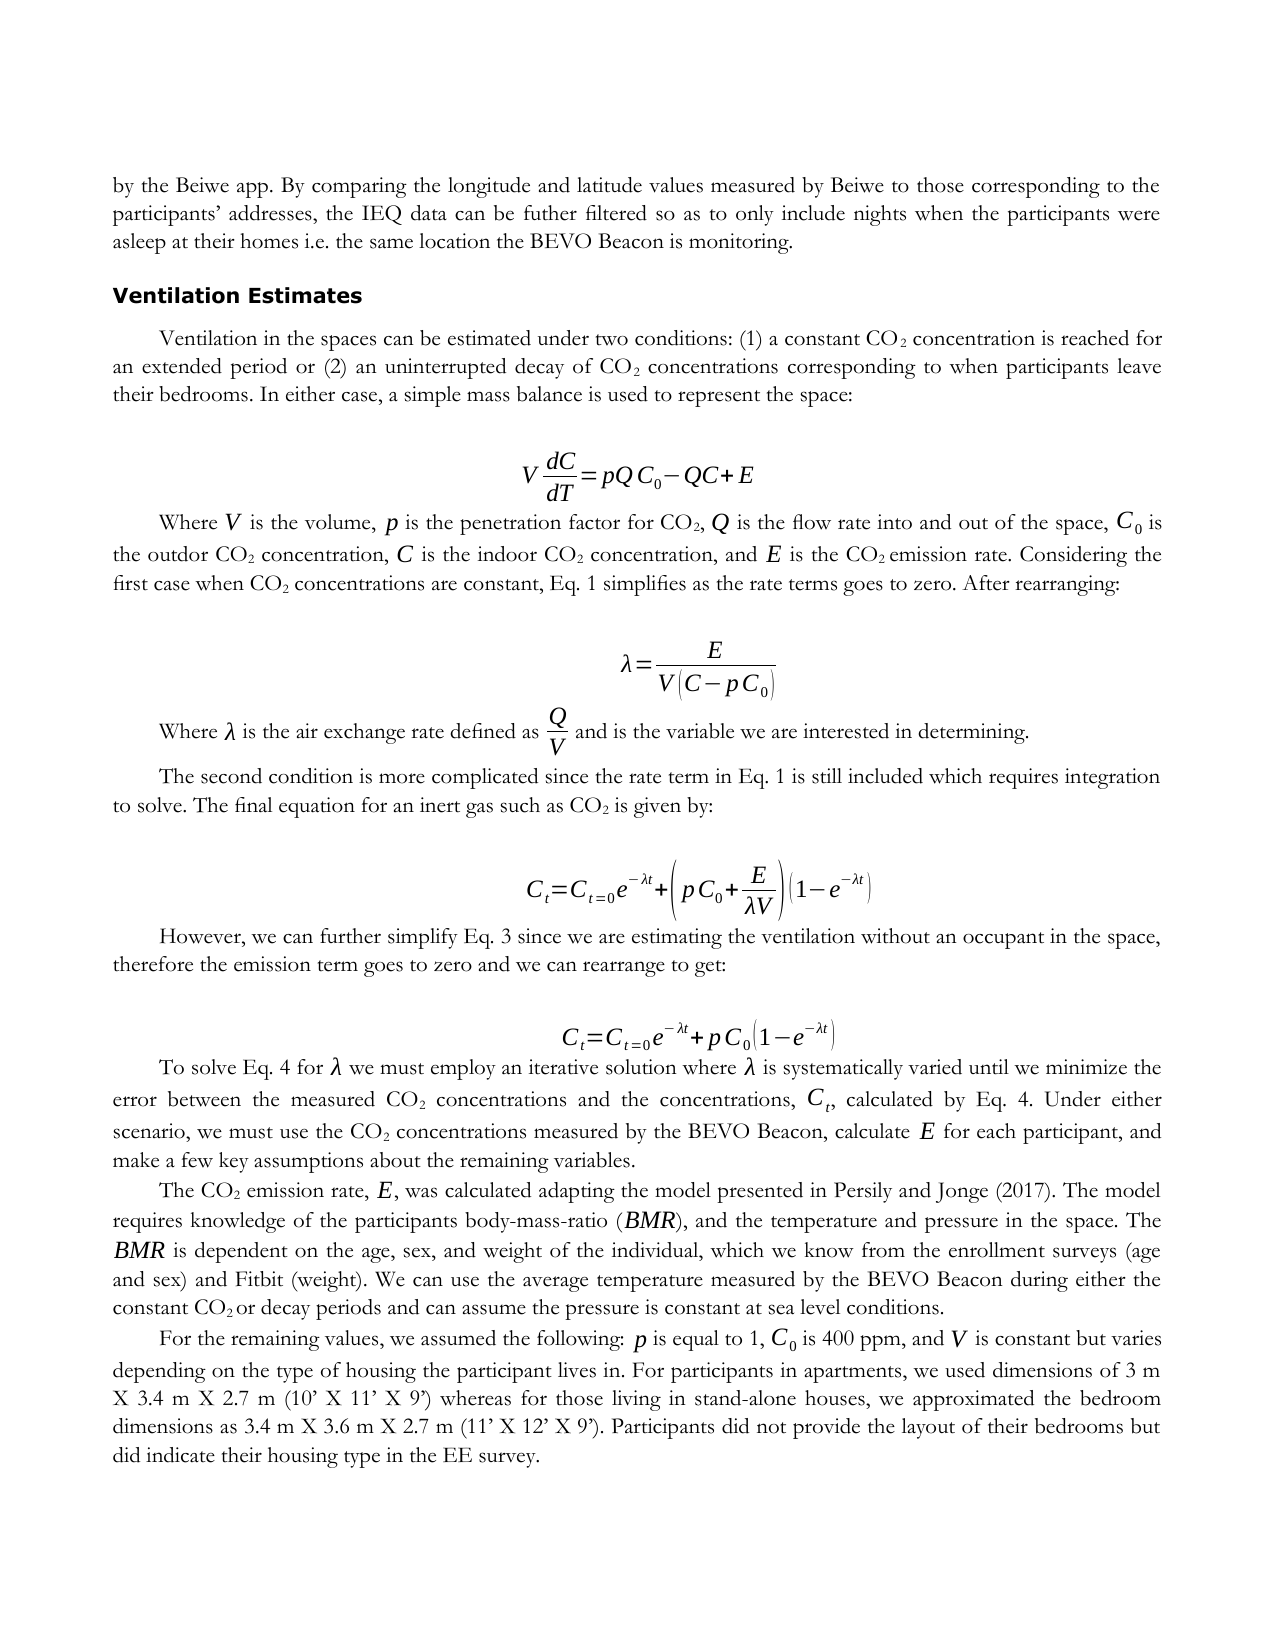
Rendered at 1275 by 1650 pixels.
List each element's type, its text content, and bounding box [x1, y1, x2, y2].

text The CO2 emission rate, , was calculated adapting the model presented in Persily and Jonge (2017). The model requires knowledge of the participants body-mass-ratio (), and the temperature and pressure in the space. The is dependent on the age, sex, and weight of the individual, which we know from the enrollment surveys (age and sex) and Fitbit (weight). We can use the average temperature measured by the BEVO Beacon during either the constant CO2 or decay periods and can assume the pressure is constant at sea level conditions. [112, 1176, 1162, 1321]
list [112, 172, 1162, 255]
text However, we can further simplify Eq. 3 since we are estimating the ventilation without an occupant in the space, therefore the emission term goes to zero and we can rearrange to get: [112, 923, 1162, 977]
text To solve Eq. 4 for we must employ an iterative solution where is systematically varied until we minimize the error between the measured CO2 concentrations and the concentrations, , calculated by Eq. 4. Under either scenario, we must use the CO2 concentrations measured by the BEVO Beacon, calculate for each participant, and make a few key assumptions about the remaining variables. [112, 1054, 1162, 1174]
text The second condition is more complicated since the rate term in Eq. 1 is still included which requires integration to solve. The final equation for an inert gas such as CO2 is given by: [112, 764, 1162, 818]
text Where is the volume, is the penetration factor for CO2, is the flow rate into and out of the space, is the outdor CO2 concentration, is the indoor CO2 concentration, and is the CO2 emission rate. Considering the first case when CO2 concentrations are constant, Eq. 1 simplifies as the rate terms goes to zero. After rearranging: [112, 507, 1162, 597]
subtitle Ventilation Estimates [112, 282, 1162, 308]
text For the remaining values, we assumed the following: is equal to 1, is 400 ppm, and is constant but varies depending on the type of housing the participant lives in. For participants in apartments, we used dimensions of 3 m X 3.4 m X 2.7 m (10’ X 11’ X 9’) whereas for those living in stand-alone houses, we approximated the bedroom dimensions as 3.4 m X 3.6 m X 2.7 m (11’ X 12’ X 9’). Participants did not provide the layout of their bedrooms but did indicate their housing type in the EE survey. [112, 1323, 1162, 1468]
text Ventilation in the spaces can be estimated under two conditions: (1) a constant CO2 concentration is reached for an extended period or (2) an uninterrupted decay of CO2 concentrations corresponding to when participants leave their bedrooms. In either case, a simple mass balance is used to represent the space: [112, 325, 1162, 408]
text Where is the air exchange rate defined as and is the variable we are interested in determining. [112, 703, 1162, 762]
